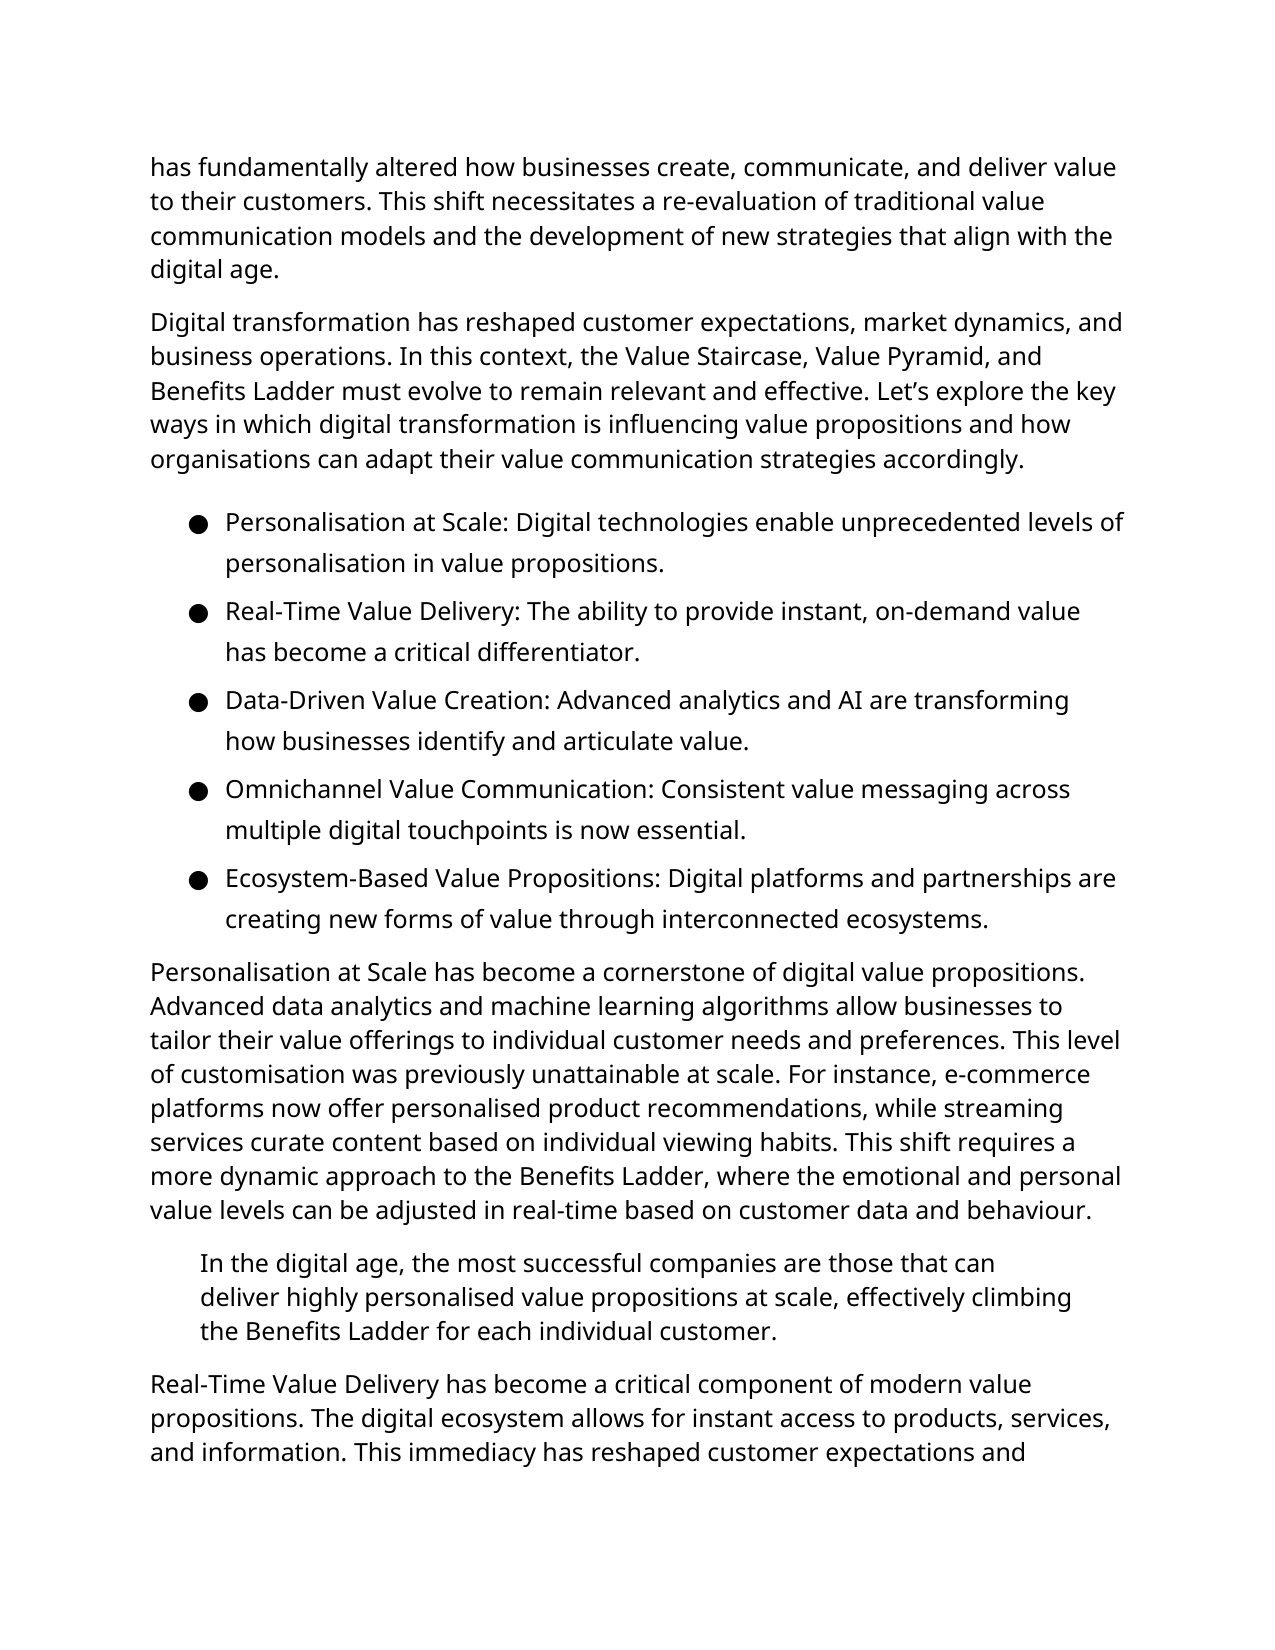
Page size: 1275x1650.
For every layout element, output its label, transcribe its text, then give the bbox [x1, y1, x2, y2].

text Personalisation at Scale has become a cornerstone of digital value propositions. Advanced data analytics and machine learning algorithms allow businesses to tailor their value offerings to individual customer needs and preferences. This level of customisation was previously unattainable at scale. For instance, e-commerce platforms now offer personalised product recommendations, while streaming services curate content based on individual viewing habits. This shift requires a more dynamic approach to the Benefits Ladder, where the emotional and personal value levels can be adjusted in real-time based on customer data and behaviour. [150, 954, 1125, 1227]
list Data-Driven Value Creation: Advanced analytics and AI are transforming how businesses identify and articulate value. [187, 672, 1125, 757]
list Ecosystem-Based Value Propositions: Digital platforms and partnerships are creating new forms of value through interconnected ecosystems. [187, 850, 1125, 936]
list Real-Time Value Delivery: The ability to provide instant, on-demand value has become a critical differentiator. [187, 583, 1125, 668]
text In the digital age, the most successful companies are those that can deliver highly personalised value propositions at scale, effectively climbing the Benefits Ladder for each individual customer. [200, 1246, 1075, 1348]
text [150, 1367, 1125, 1469]
list Omnichannel Value Communication: Consistent value messaging across multiple digital touchpoints is now essential. [187, 761, 1125, 847]
text Digital transformation has reshaped customer expectations, market dynamics, and business operations. In this context, the Value Staircase, Value Pyramid, and Benefits Ladder must evolve to remain relevant and effective. Let’s explore the key ways in which digital transformation is influencing value propositions and how organisations can adapt their value communication strategies accordingly. [150, 305, 1125, 475]
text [150, 150, 1125, 286]
list Personalisation at Scale: Digital technologies enable unprecedented levels of personalisation in value propositions. [187, 494, 1125, 579]
